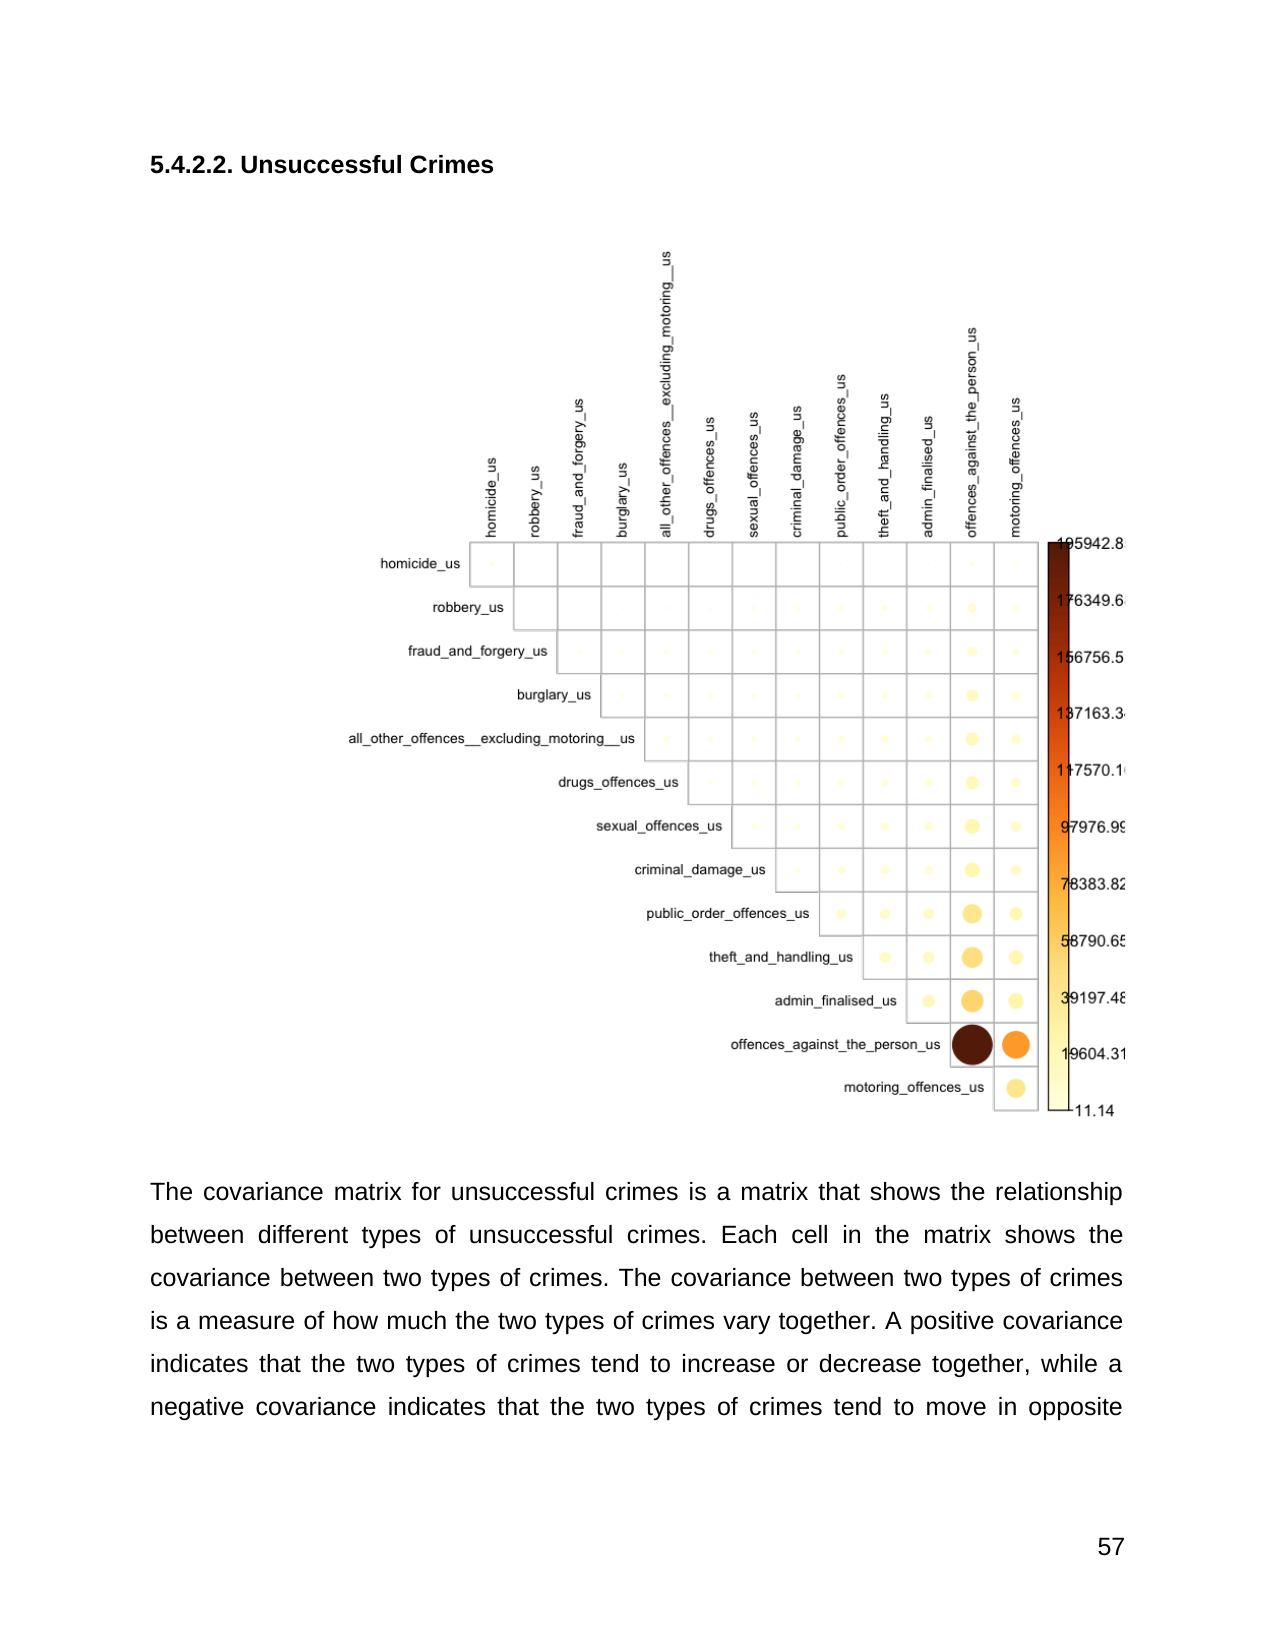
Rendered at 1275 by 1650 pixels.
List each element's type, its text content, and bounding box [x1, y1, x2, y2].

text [150, 1176, 1125, 1421]
picture [150, 187, 1125, 1162]
subtitle 5.4.2.2. Unsuccessful Crimes [150, 150, 1125, 179]
